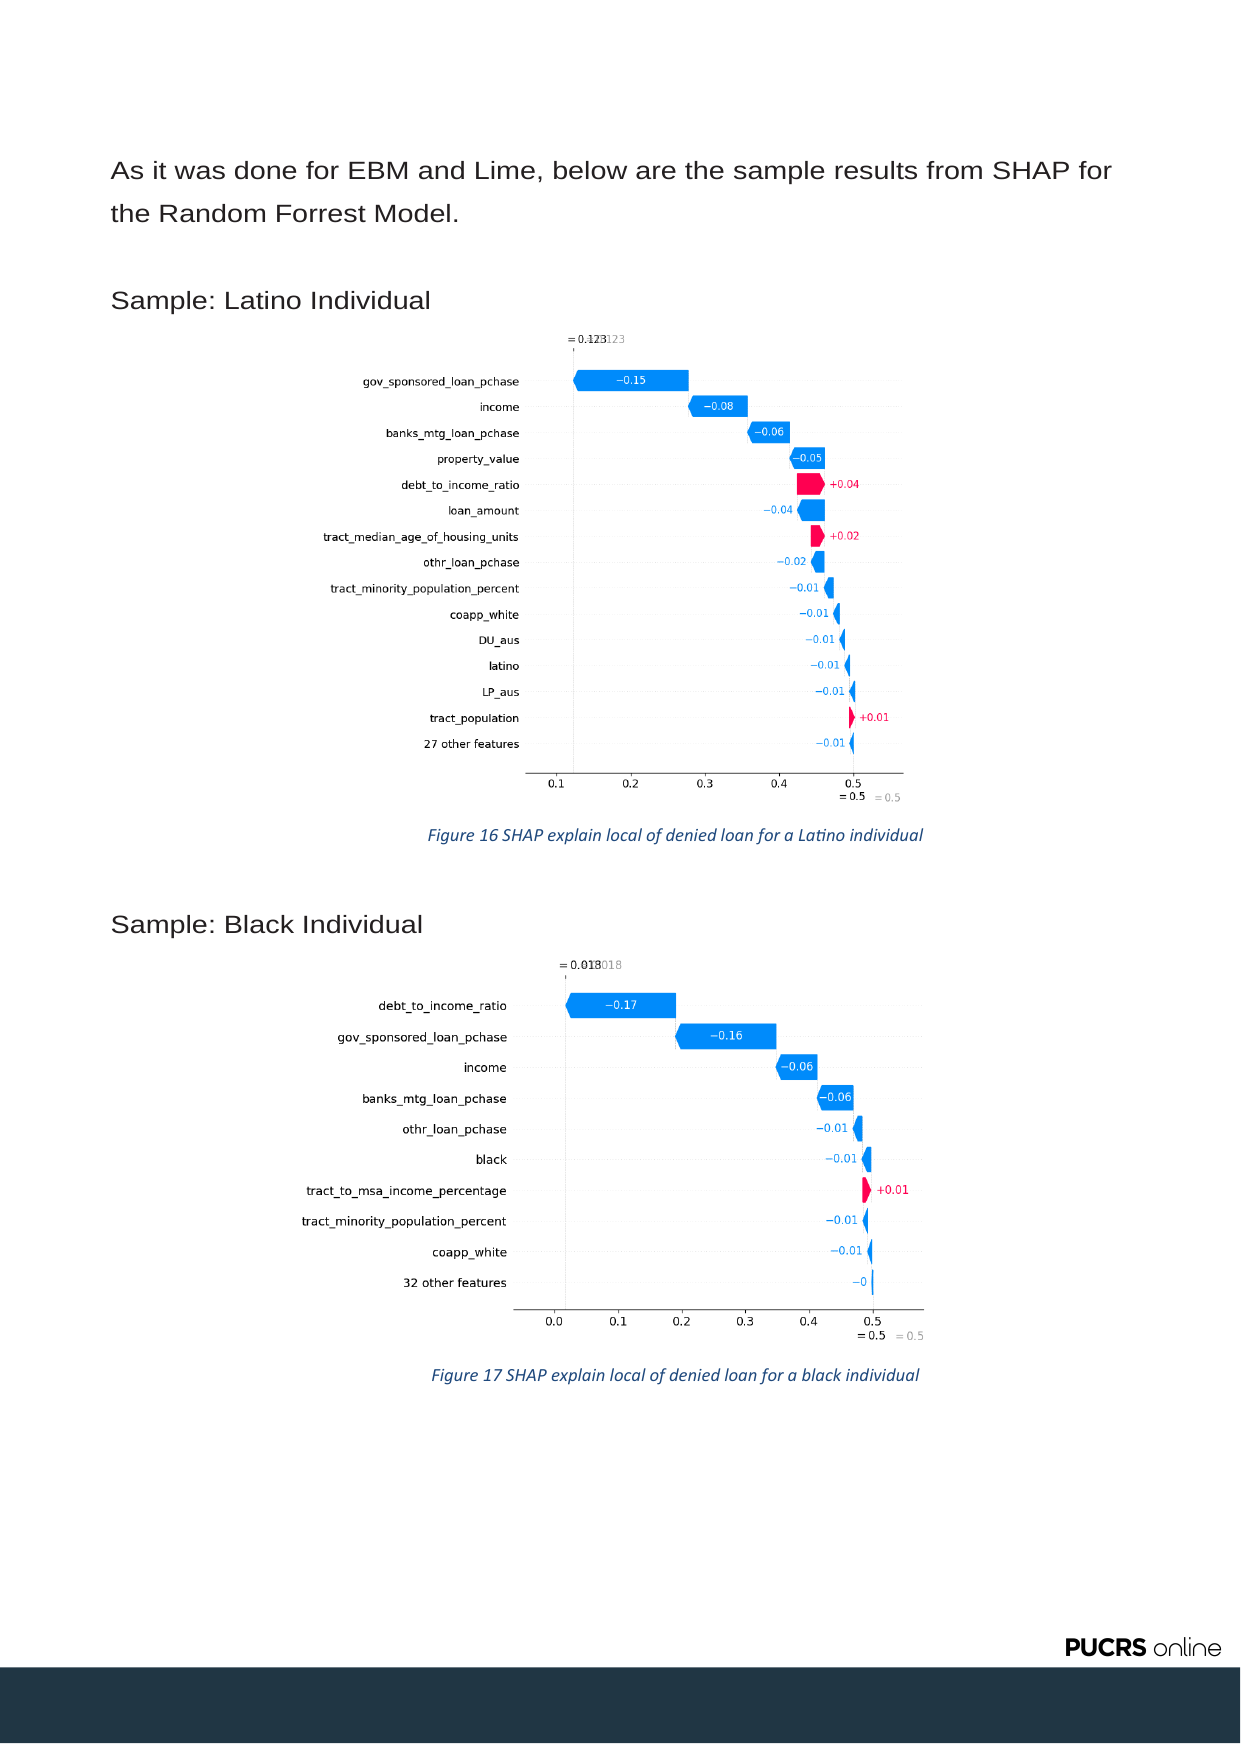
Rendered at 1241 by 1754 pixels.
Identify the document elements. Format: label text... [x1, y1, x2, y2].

picture [1064, 1636, 1222, 1658]
text As it was done for EBM and Lime, below are the sample results from SHAP for the Random Forrest Model. [110, 156, 1114, 228]
text Sample: Latino Individual [110, 286, 1114, 314]
picture [317, 328, 908, 809]
text Sample: Black Individual [110, 911, 1114, 939]
picture [295, 953, 930, 1349]
